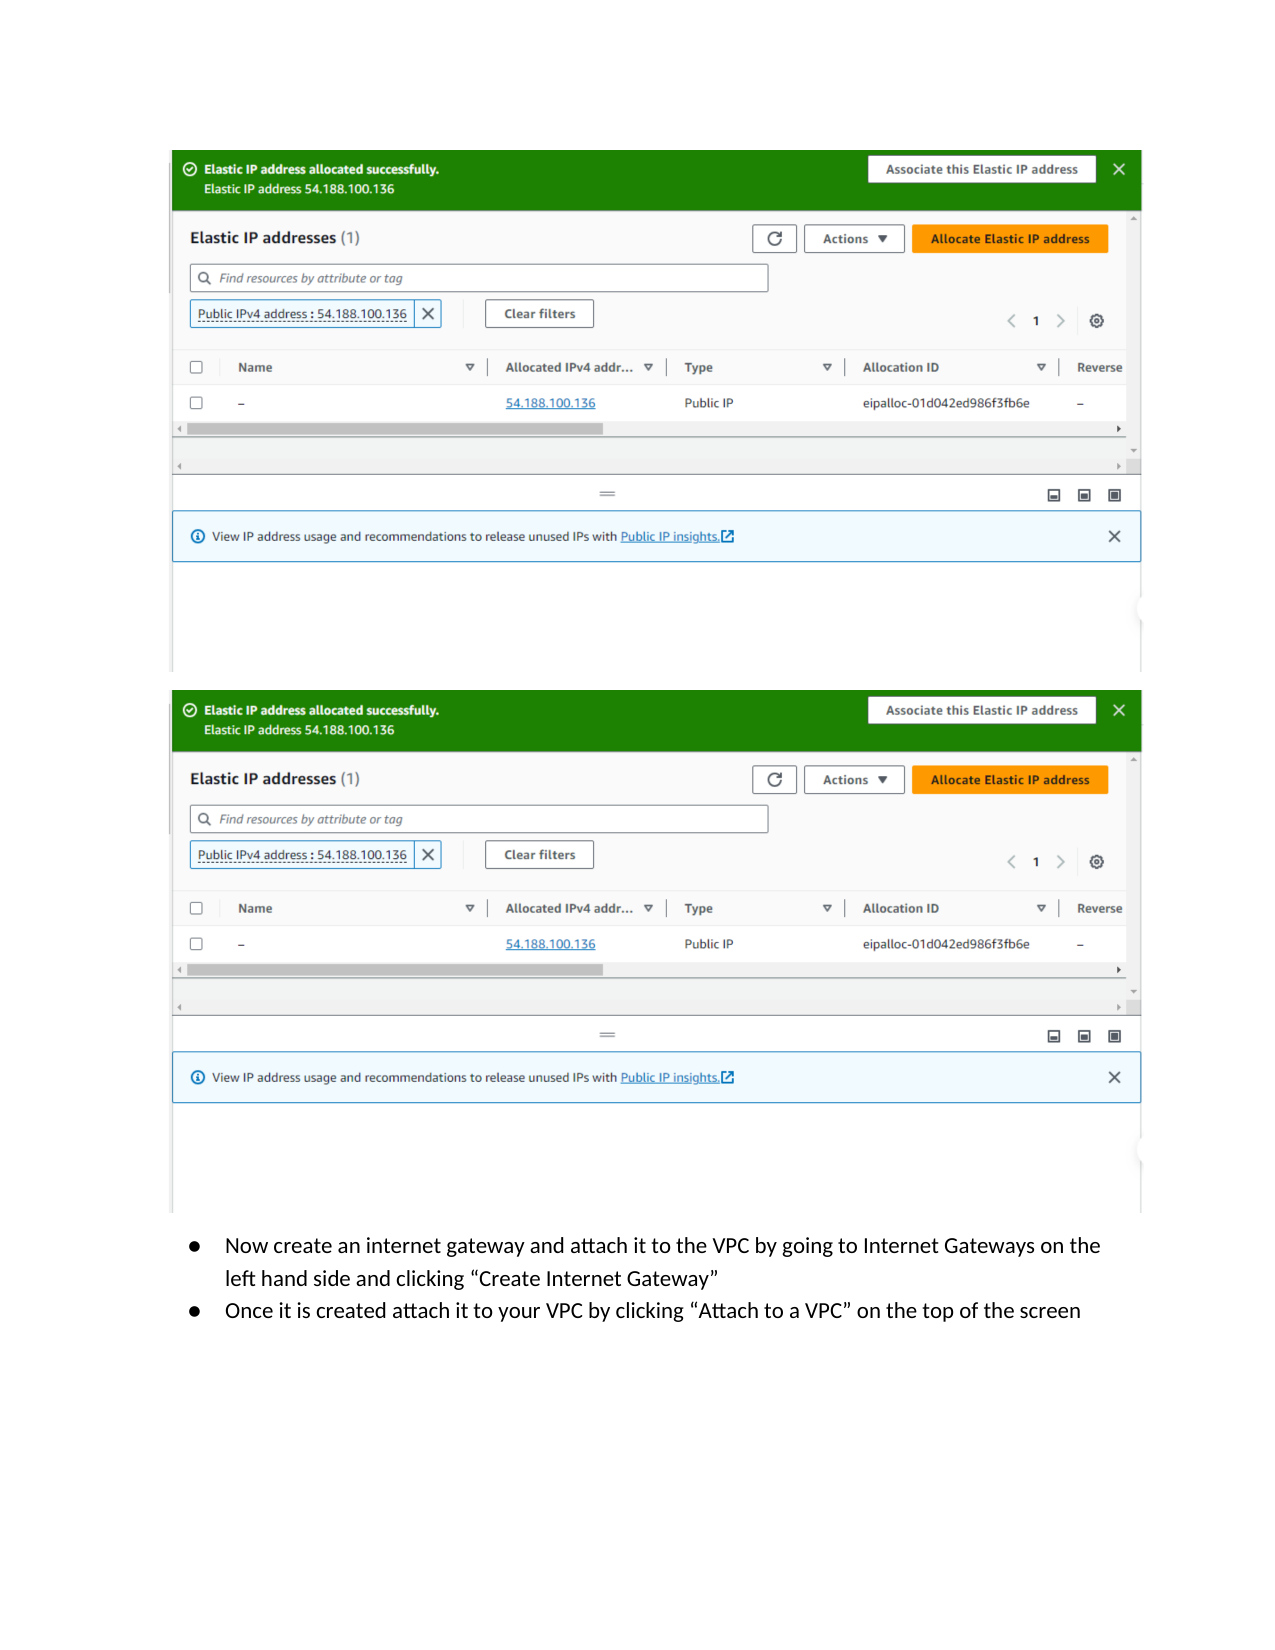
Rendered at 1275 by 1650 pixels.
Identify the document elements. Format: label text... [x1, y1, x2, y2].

list Once it is created attach it to your VPC by clicking “Attach to a VPC” on the top of the screen [187, 1296, 1125, 1324]
list Now create an internet gateway and attach it to the VPC by going to Internet Gateways on the left hand side and clicking “Create Internet Gateway” [187, 1231, 1125, 1292]
